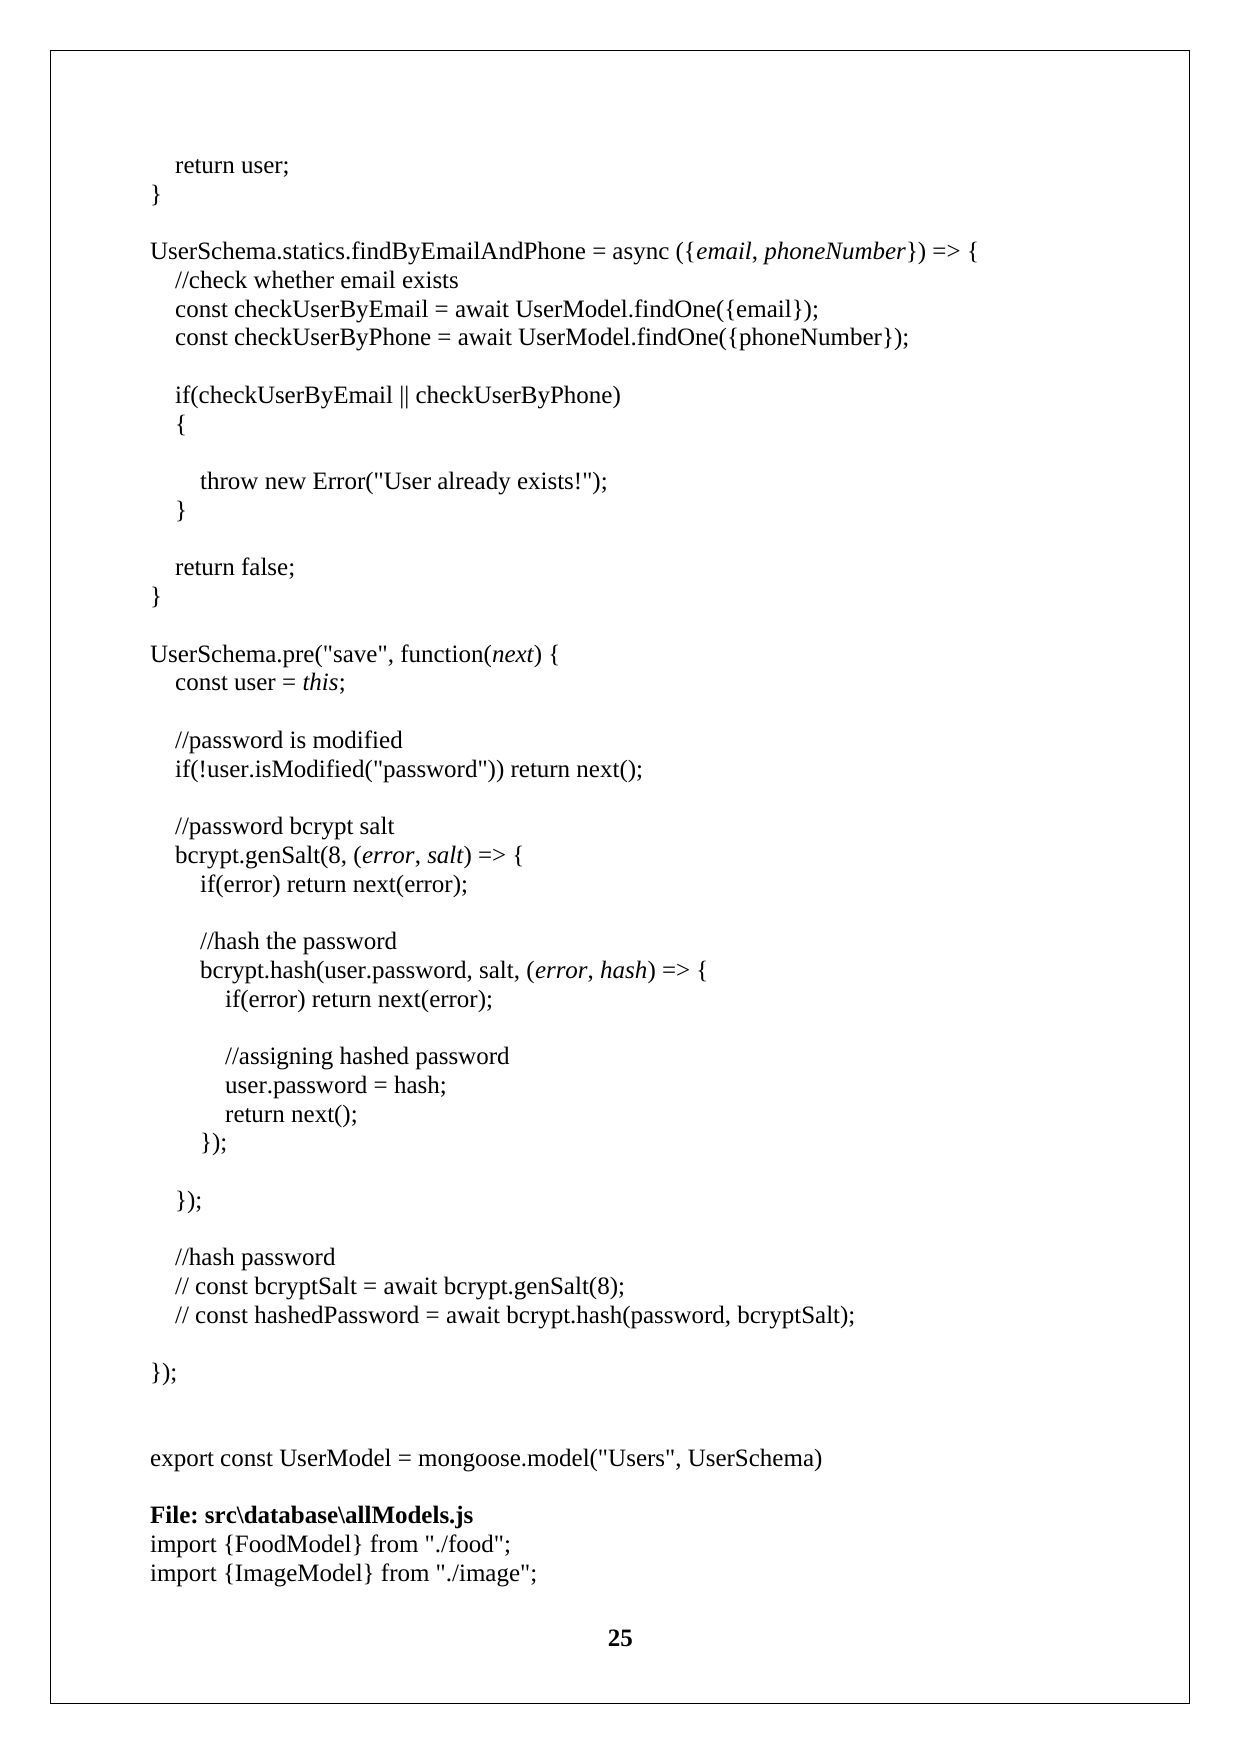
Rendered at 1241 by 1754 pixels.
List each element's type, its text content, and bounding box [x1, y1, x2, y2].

text // const bcryptSalt = await bcrypt.genSalt(8); [150, 1271, 1090, 1300]
text } [150, 495, 1090, 524]
text //password bcrypt salt [150, 811, 1090, 840]
text UserSchema.pre("save", function(next) { [150, 639, 1090, 667]
text import {ImageModel} from "./image"; [150, 1558, 1090, 1587]
text //hash password [150, 1242, 1090, 1271]
text UserSchema.statics.findByEmailAndPhone = async ({email, phoneNumber}) => { [150, 236, 1090, 265]
text const user = this; [150, 667, 1090, 696]
text bcrypt.genSalt(8, (error, salt) => { [150, 840, 1090, 869]
text import {FoodModel} from "./food"; [150, 1529, 1090, 1558]
text //password is modified [150, 725, 1090, 754]
text if(!user.isModified("password")) return next(); [150, 754, 1090, 782]
text File: src\database\allModels.js [150, 1501, 1090, 1529]
text // const hashedPassword = await bcrypt.hash(password, bcryptSalt); [150, 1300, 1090, 1329]
text }); [150, 1185, 1090, 1214]
text user.password = hash; [150, 1070, 1090, 1099]
text if(checkUserByEmail || checkUserByPhone) [150, 380, 1090, 409]
text //check whether email exists [150, 265, 1090, 294]
text export const UserModel = mongoose.model("Users", UserSchema) [150, 1443, 1090, 1472]
text } [150, 581, 1090, 610]
text bcrypt.hash(user.password, salt, (error, hash) => { [150, 955, 1090, 984]
text return next(); [150, 1099, 1090, 1127]
text return false; [150, 552, 1090, 581]
text }); [150, 1357, 1090, 1386]
text return user; [150, 150, 1090, 179]
text throw new Error("User already exists!"); [150, 466, 1090, 495]
text } [150, 179, 1090, 207]
text const checkUserByEmail = await UserModel.findOne({email}); [150, 294, 1090, 322]
text if(error) return next(error); [150, 984, 1090, 1012]
text //hash the password [150, 926, 1090, 955]
text const checkUserByPhone = await UserModel.findOne({phoneNumber}); [150, 322, 1090, 351]
text }); [150, 1127, 1090, 1156]
text if(error) return next(error); [150, 869, 1090, 897]
text //assigning hashed password [150, 1041, 1090, 1070]
text { [150, 409, 1090, 437]
